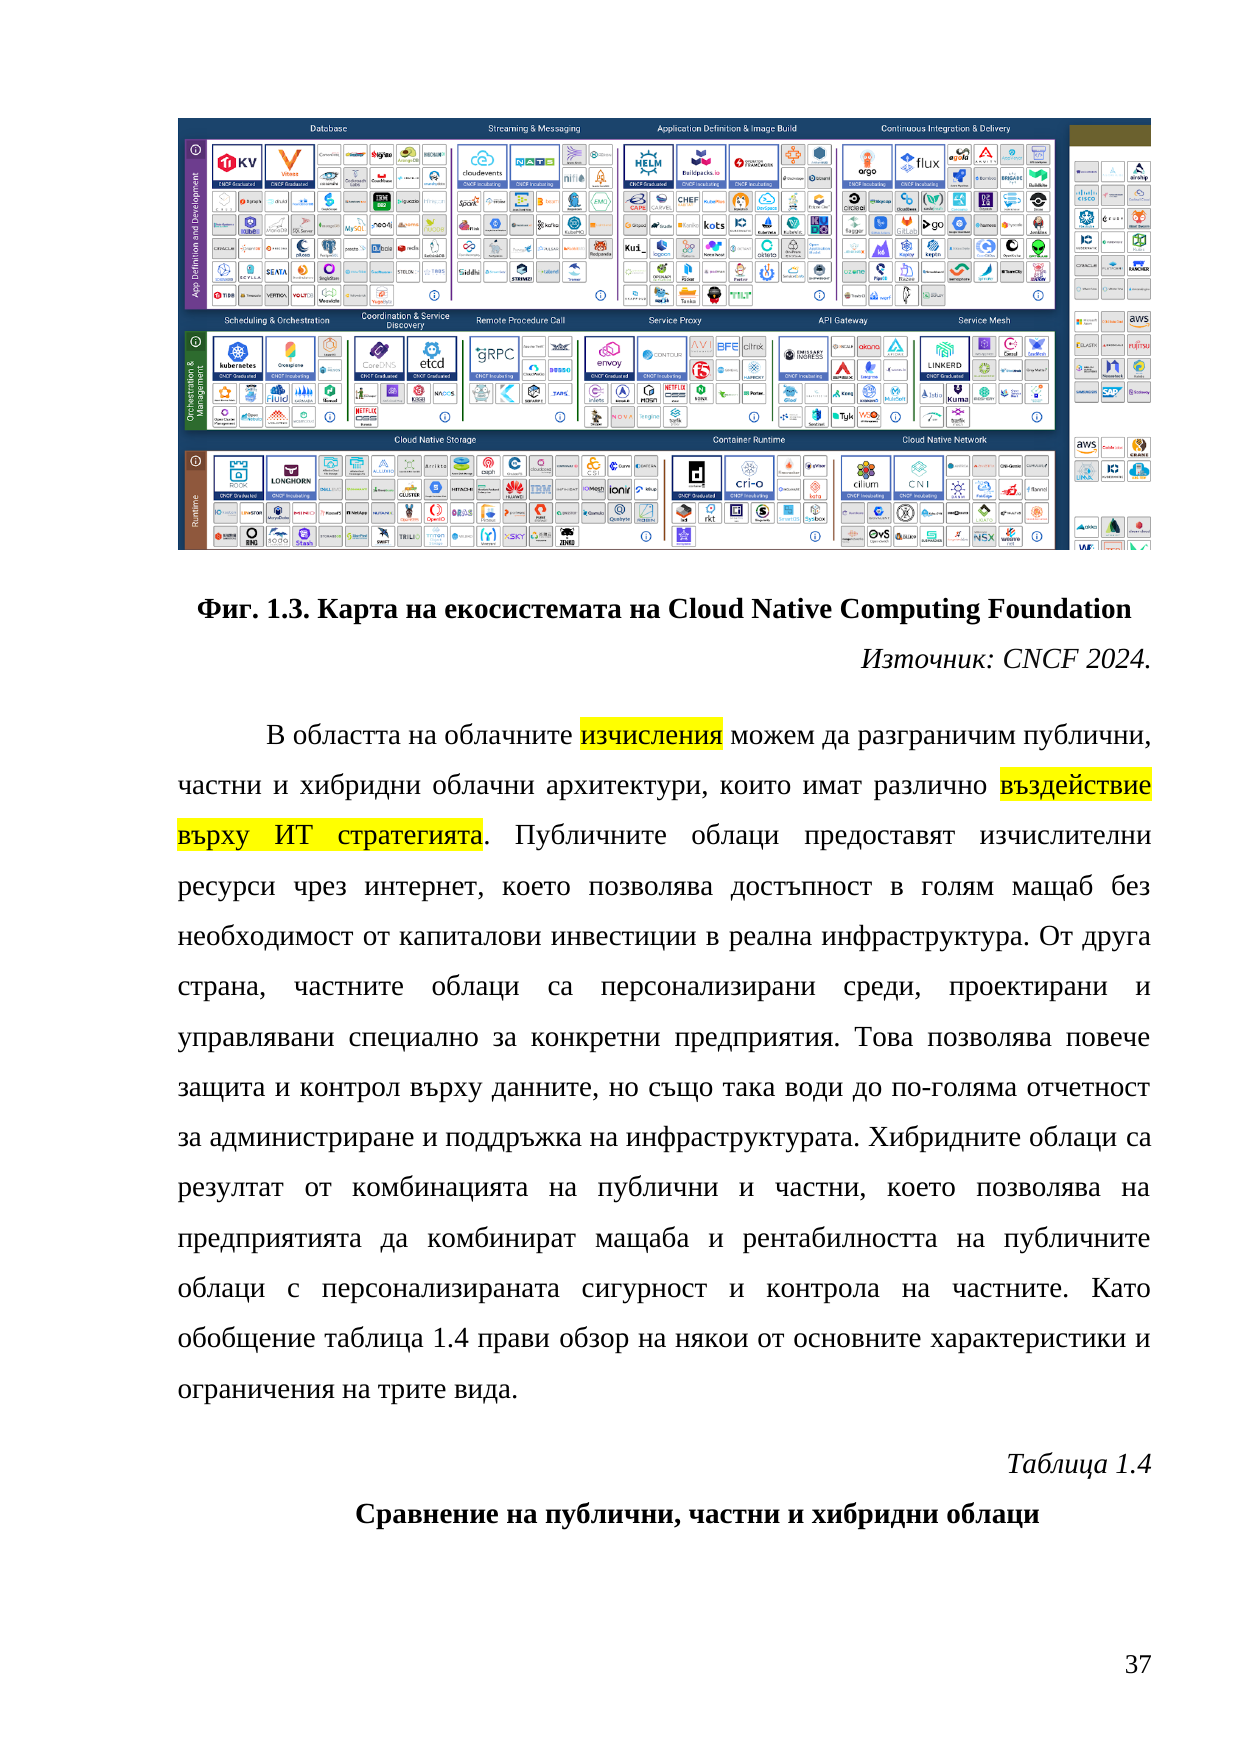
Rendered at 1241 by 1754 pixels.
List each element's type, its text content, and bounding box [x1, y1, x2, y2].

title Таблица 1.4 [177, 1446, 1152, 1480]
text В областта на облачните изчисления можем да разграничим публични, частни и хибридни облачни архитектури, които имат различно въздействие върху ИТ стратегията. Публичните облаци предоставят изчислителни ресурси чрез интернет, което позволява достъпност в голям мащаб без необходимост от капиталови инвестиции в реална инфраструктура. От друга страна, частните облаци са персонализирани среди, проектирани и управлявани специално за конкретни предприятия. Това позволява повече защита и контрол върху данните, но също така води до по-голяма отчетност за администриране и поддръжка на инфраструктурата. Хибридните облаци са резултат от комбинацията на публични и частни, което позволява на предприятията да комбинират мащаба и рентабилността на публичните облаци с персонализираната сигурност и контрола на частните. Като обобщение таблица 1.4 прави обзор на някои от основните характеристики и ограничения на трите вида. [177, 717, 1152, 1404]
title Източник: CNCF 2024. [1079, 641, 1152, 675]
title Източник: CNCF 2024. [177, 641, 1003, 675]
title Сравнение на публични, частни и хибридни облаци [177, 1496, 1152, 1530]
title Фиг. 1.3. Карта на екосистемата на Cloud Native Computing Foundation [177, 591, 1152, 625]
picture [177, 118, 1151, 550]
